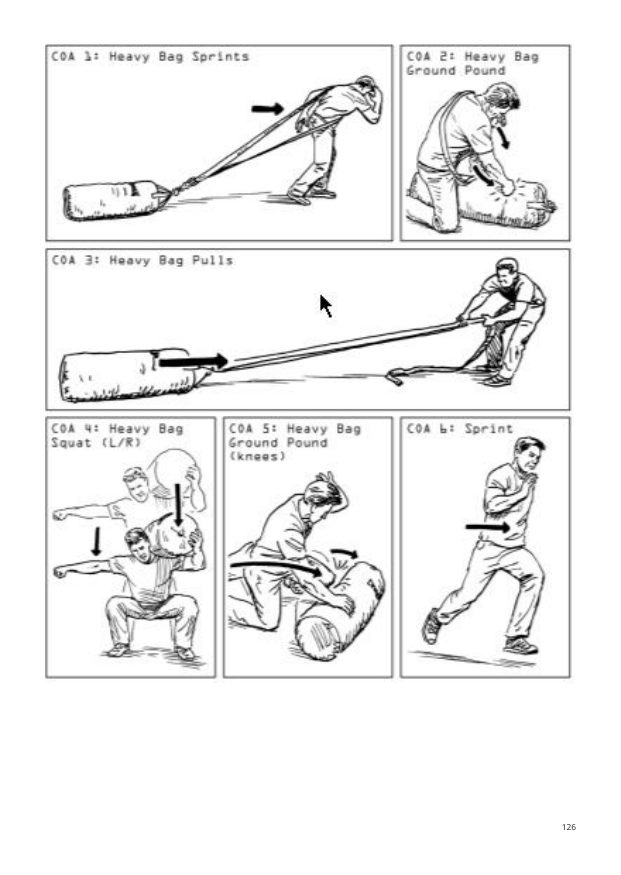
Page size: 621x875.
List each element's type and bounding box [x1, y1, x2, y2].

picture [44, 44, 576, 683]
